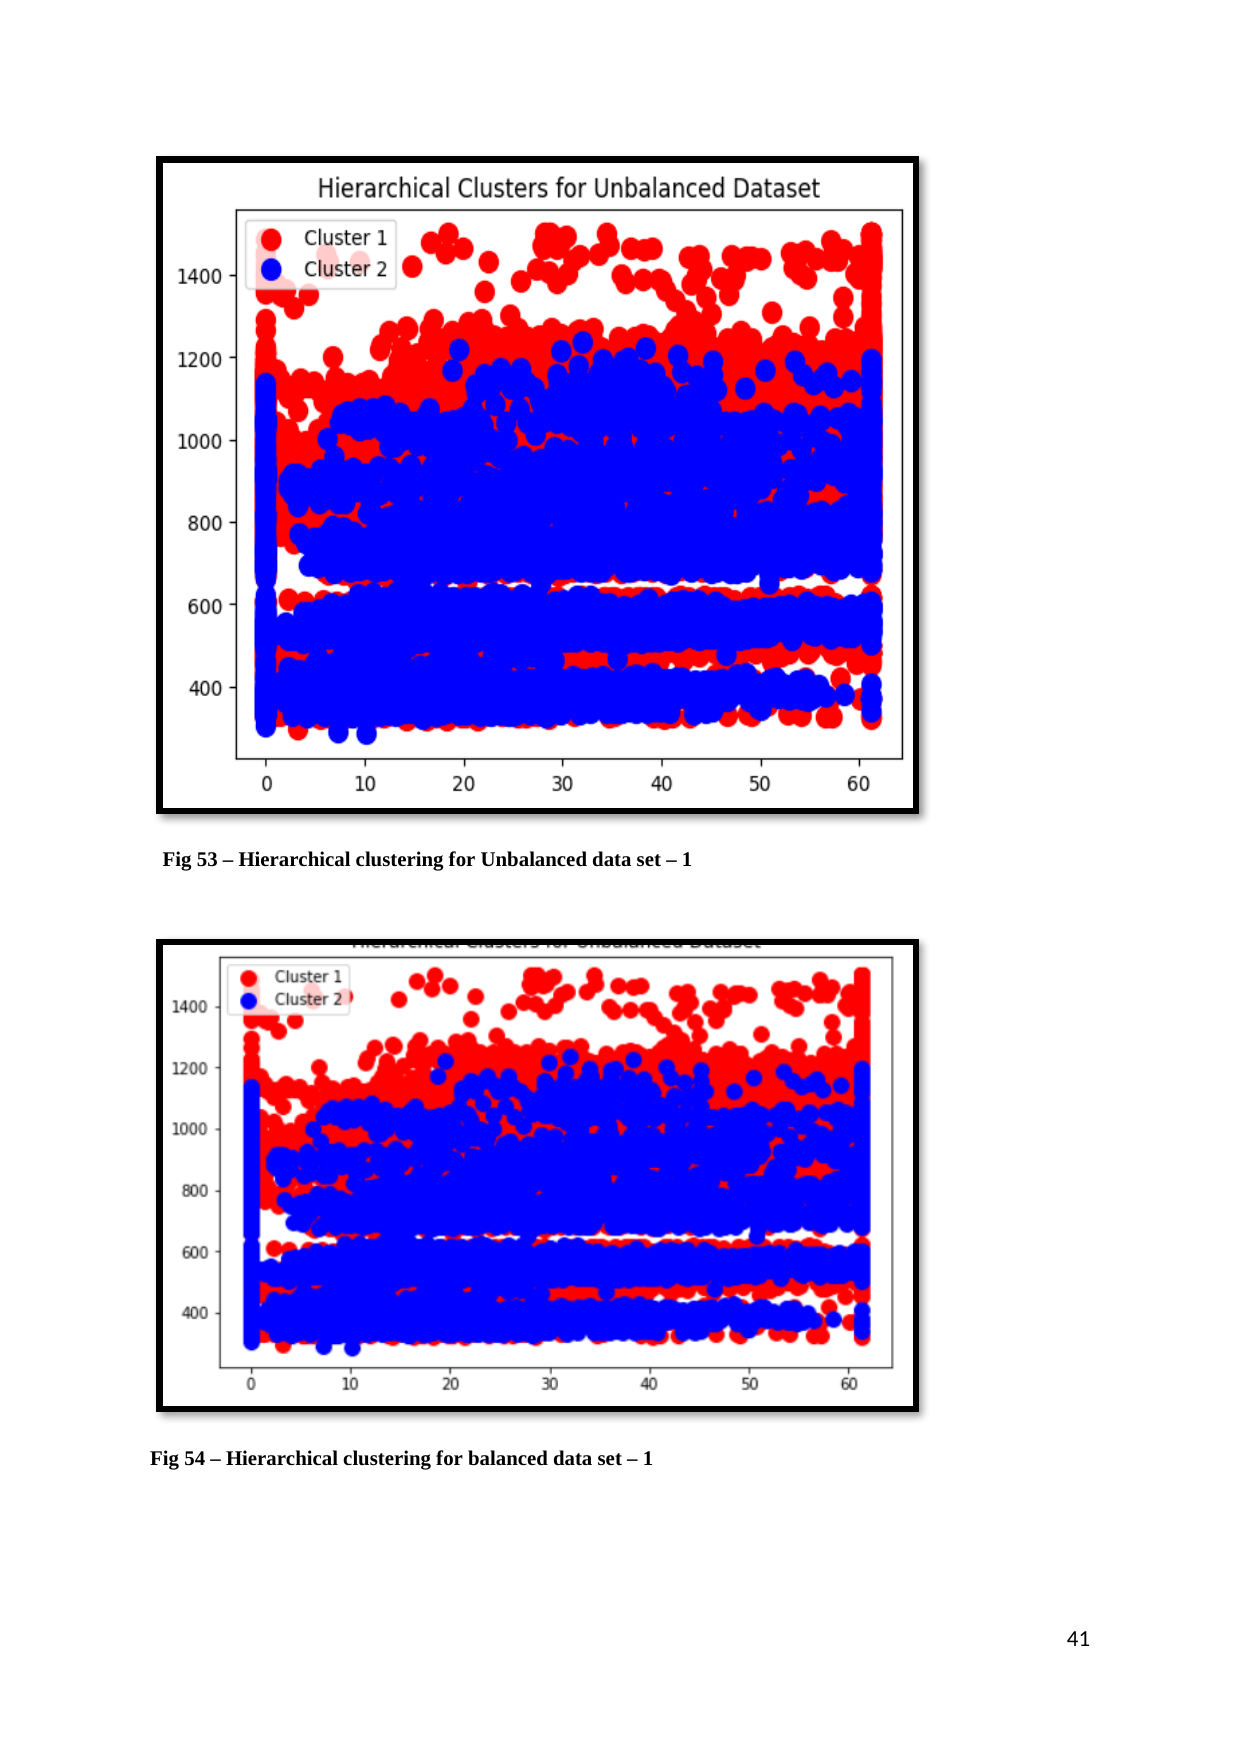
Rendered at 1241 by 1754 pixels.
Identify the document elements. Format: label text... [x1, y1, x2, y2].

picture [163, 945, 913, 1406]
picture [163, 163, 913, 808]
text Fig 54 – Hierarchical clustering for balanced data set – 1 [150, 1445, 1090, 1469]
text Fig 53 – Hierarchical clustering for Unbalanced data set – 1 [150, 847, 1090, 871]
